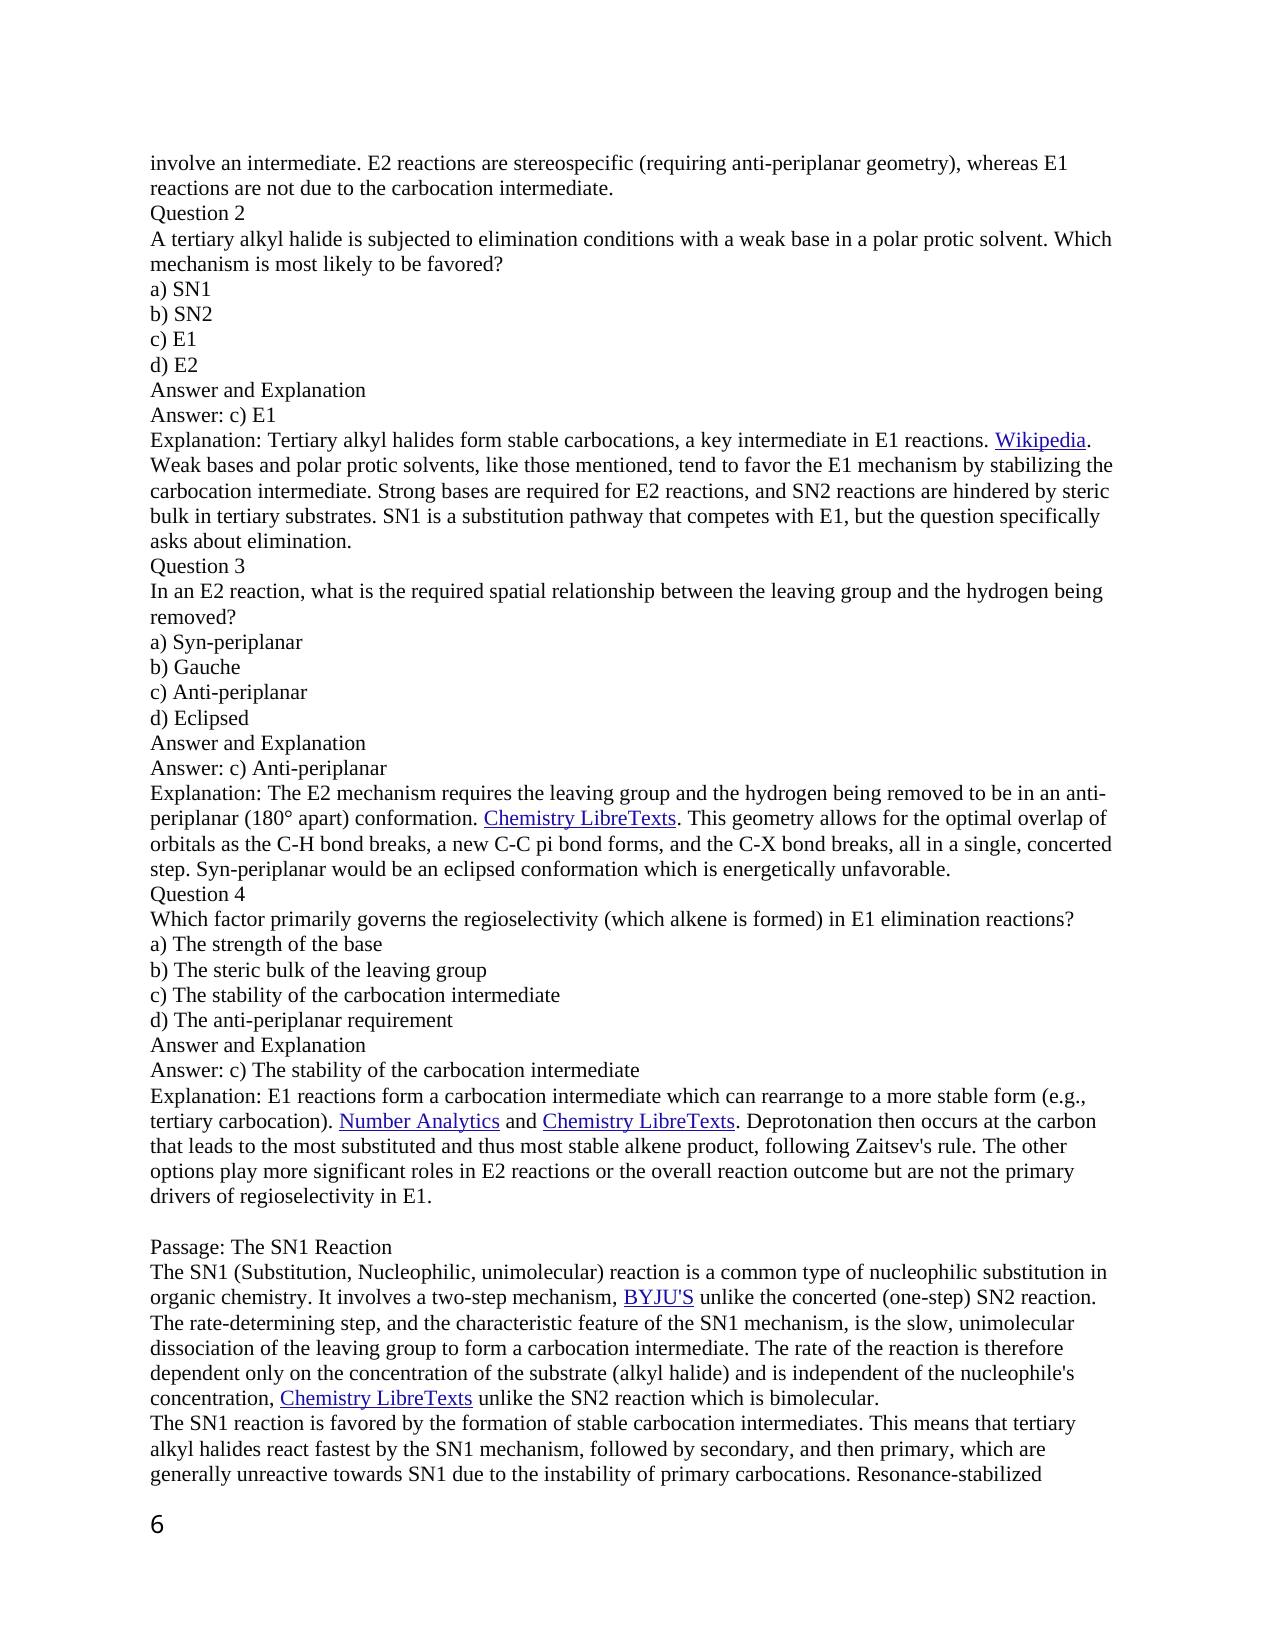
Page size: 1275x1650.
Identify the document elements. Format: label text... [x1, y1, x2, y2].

text In an E2 reaction, what is the required spatial relationship between the leaving group and the hydrogen being removed? [150, 578, 1125, 629]
text a) The strength of the base b) The steric bulk of the leaving group c) The stability of the carbocation intermediate d) The anti-periplanar requirement [150, 931, 1125, 1032]
text Answer and Explanation [150, 1032, 1125, 1057]
text a) SN1 b) SN2 c) E1 d) E2 [150, 276, 1125, 377]
text Answer and Explanation [150, 730, 1125, 755]
text a) Syn-periplanar b) Gauche c) Anti-periplanar d) Eclipsed [150, 629, 1125, 730]
text Question 4 [150, 881, 1125, 906]
text Explanation: Tertiary alkyl halides form stable carbocations, a key intermediate in E1 reactions. Wikipedia. Weak bases and polar protic solvents, like those mentioned, tend to favor the E1 mechanism by stabilizing the carbocation intermediate. Strong bases are required for E2 reactions, and SN2 reactions are hindered by steric bulk in tertiary substrates. SN1 is a substitution pathway that competes with E1, but the question specifically asks about elimination. [150, 427, 1125, 553]
text Answer and Explanation [150, 377, 1125, 402]
text A tertiary alkyl halide is subjected to elimination conditions with a weak base in a polar protic solvent. Which mechanism is most likely to be favored? [150, 226, 1125, 276]
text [150, 1410, 1125, 1486]
text Question 3 [150, 553, 1125, 578]
text Question 2 [150, 200, 1125, 226]
text Which factor primarily governs the regioselectivity (which alkene is formed) in E1 elimination reactions? [150, 906, 1125, 931]
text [150, 150, 1125, 200]
text Explanation: The E2 mechanism requires the leaving group and the hydrogen being removed to be in an anti-periplanar (180° apart) conformation. Chemistry LibreTexts. This geometry allows for the optimal overlap of orbitals as the C-H bond breaks, a new C-C pi bond forms, and the C-X bond breaks, all in a single, concerted step. Syn-periplanar would be an eclipsed conformation which is energetically unfavorable. [150, 780, 1125, 881]
text Answer: c) E1 [150, 402, 1125, 427]
text Passage: The SN1 Reaction [150, 1234, 1125, 1259]
text The SN1 (Substitution, Nucleophilic, unimolecular) reaction is a common type of nucleophilic substitution in organic chemistry. It involves a two-step mechanism, BYJU'S unlike the concerted (one-step) SN2 reaction. The rate-determining step, and the characteristic feature of the SN1 mechanism, is the slow, unimolecular dissociation of the leaving group to form a carbocation intermediate. The rate of the reaction is therefore dependent only on the concentration of the substrate (alkyl halide) and is independent of the nucleophile's concentration, Chemistry LibreTexts unlike the SN2 reaction which is bimolecular. [150, 1259, 1125, 1410]
text Answer: c) Anti-periplanar [150, 755, 1125, 780]
text Explanation: E1 reactions form a carbocation intermediate which can rearrange to a more stable form (e.g., tertiary carbocation). Number Analytics and Chemistry LibreTexts. Deprotonation then occurs at the carbon that leads to the most substituted and thus most stable alkene product, following Zaitsev's rule. The other options play more significant roles in E2 reactions or the overall reaction outcome but are not the primary drivers of regioselectivity in E1. [150, 1083, 1125, 1209]
text Answer: c) The stability of the carbocation intermediate [150, 1057, 1125, 1083]
